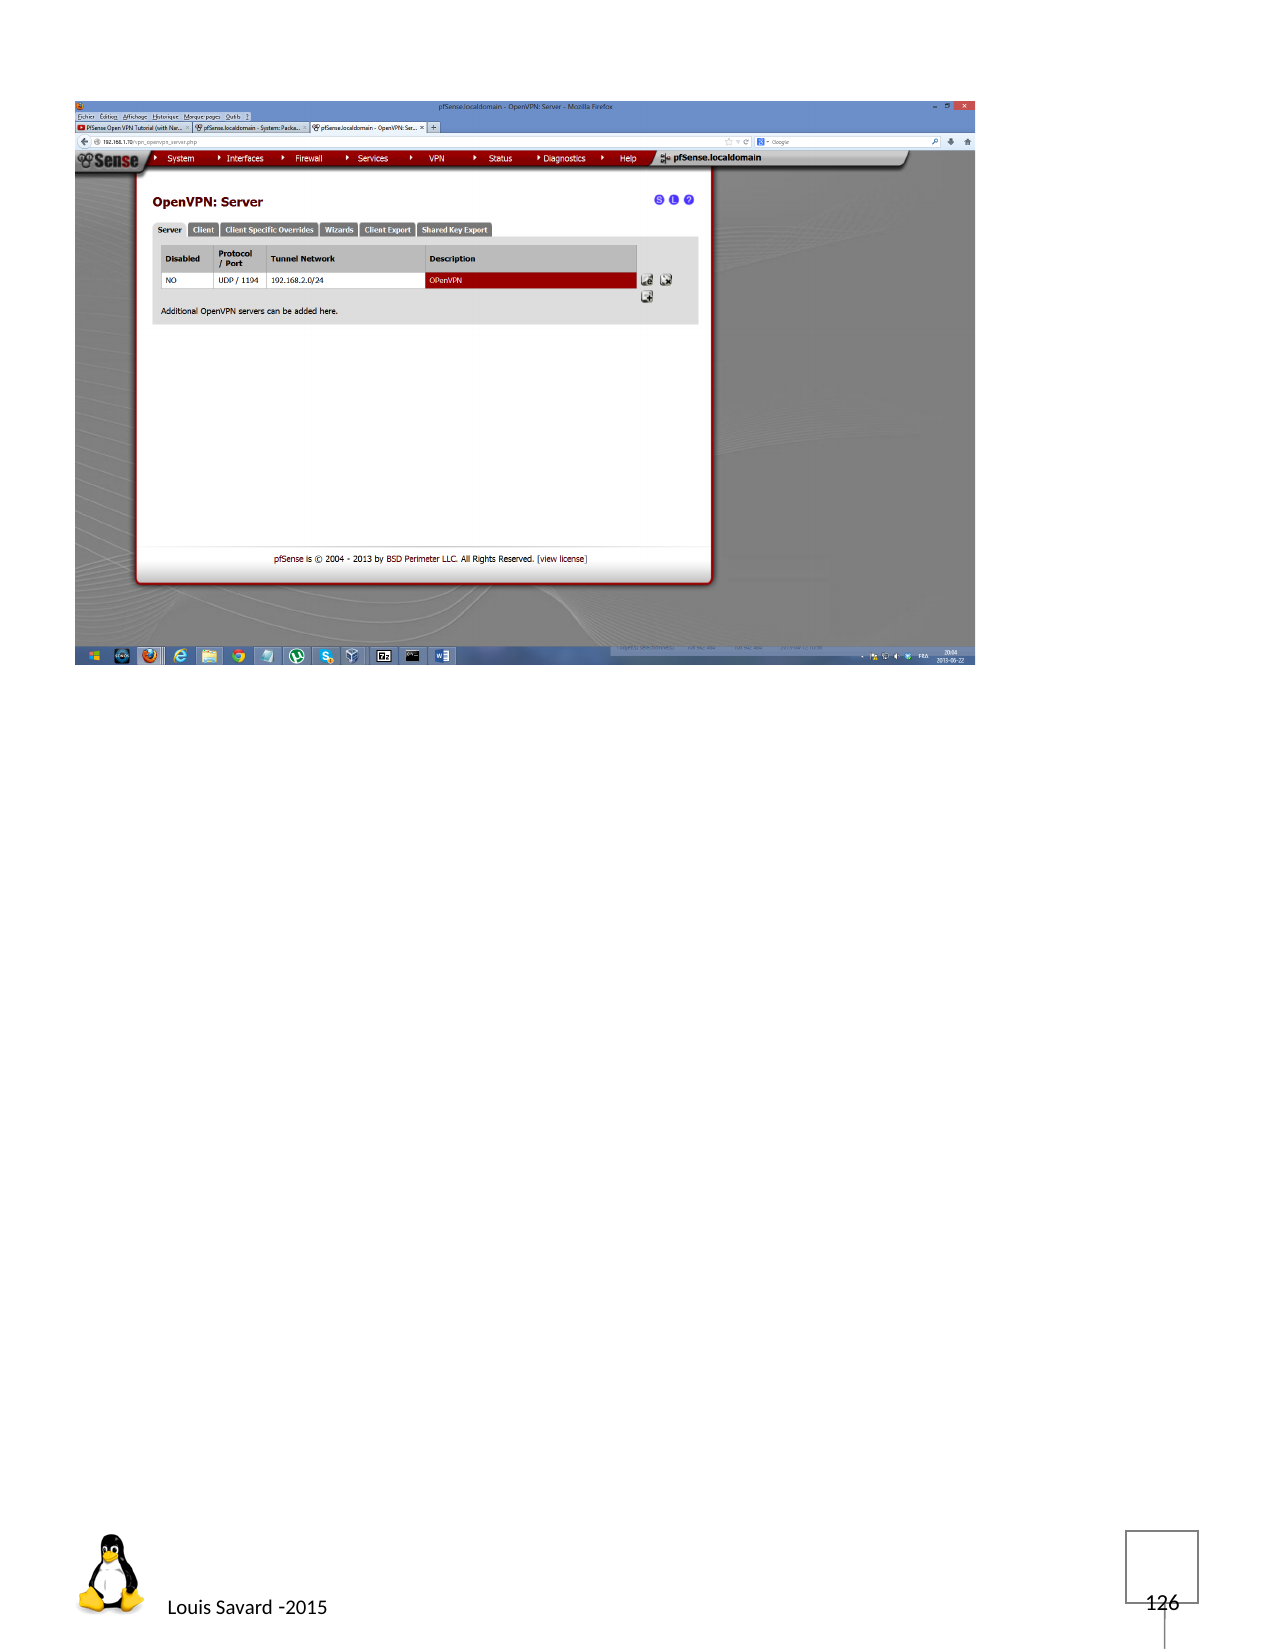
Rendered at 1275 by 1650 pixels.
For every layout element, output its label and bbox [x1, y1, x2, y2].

picture [75, 101, 976, 665]
picture [75, 1530, 147, 1615]
